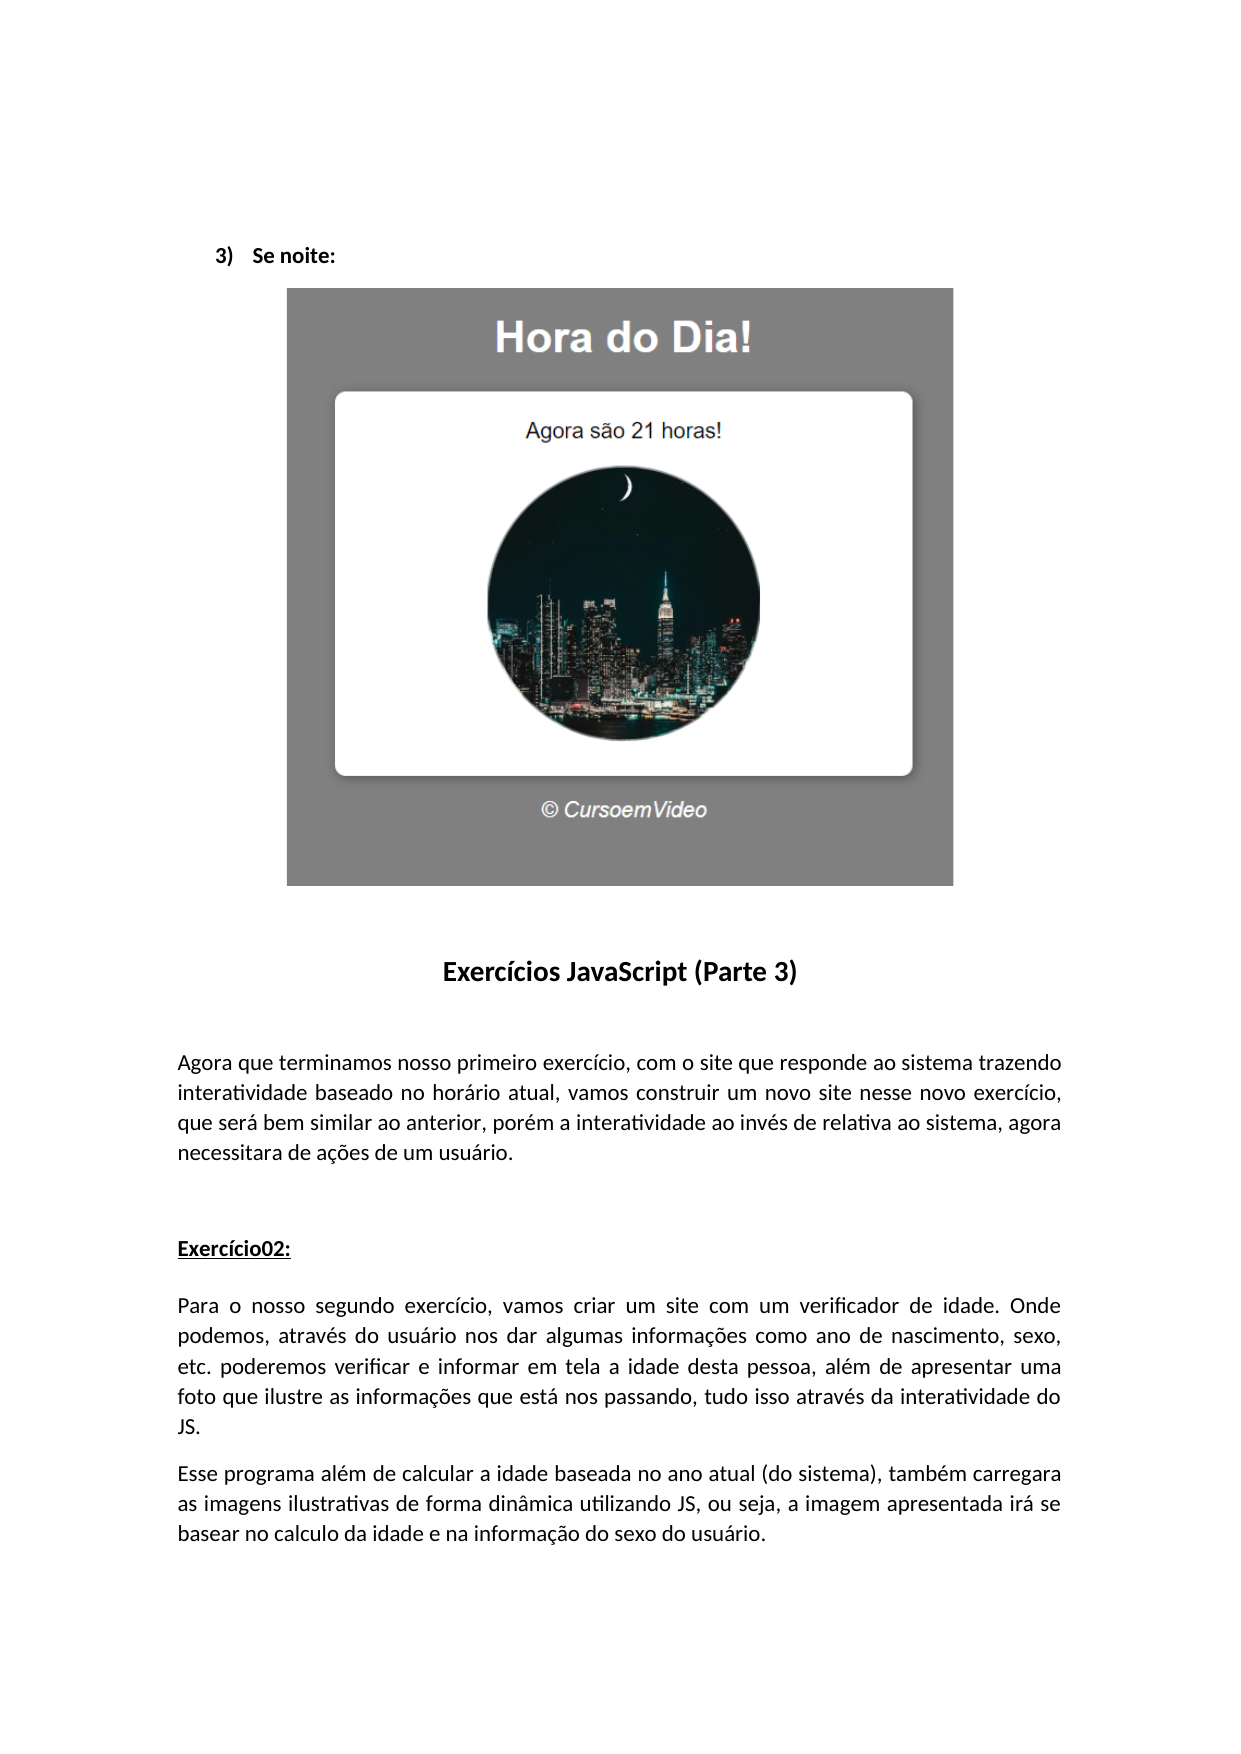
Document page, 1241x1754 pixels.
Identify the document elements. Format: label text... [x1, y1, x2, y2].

picture [286, 288, 954, 886]
text Agora que terminamos nosso primeiro exercício, com o site que responde ao sistema trazendo interatividade baseado no horário atual, vamos construir um novo site nesse novo exercício, que será bem similar ao anterior, porém a interatividade ao invés de relativa ao sistema, agora necessitara de ações de um usuário. [177, 1048, 1063, 1166]
text Esse programa além de calcular a idade baseada no ano atual (do sistema), também carregara as imagens ilustrativas de forma dinâmica utilizando JS, ou seja, a imagem apresentada irá se basear no calculo da idade e na informação do sexo do usuário. [177, 1459, 1063, 1548]
subtitle Exercícios JavaScript (Parte 3) [177, 951, 1063, 988]
text Para o nosso segundo exercício, vamos criar um site com um verificador de idade. Onde podemos, através do usuário nos dar algumas informações como ano de nascimento, sexo, etc. poderemos verificar e informar em tela a idade desta pessoa, além de apresentar uma foto que ilustre as informações que está nos passando, tudo isso através da interatividade do JS. [177, 1291, 1063, 1440]
list Se noite: [215, 241, 1063, 269]
text Exercício02: [177, 1232, 1063, 1262]
